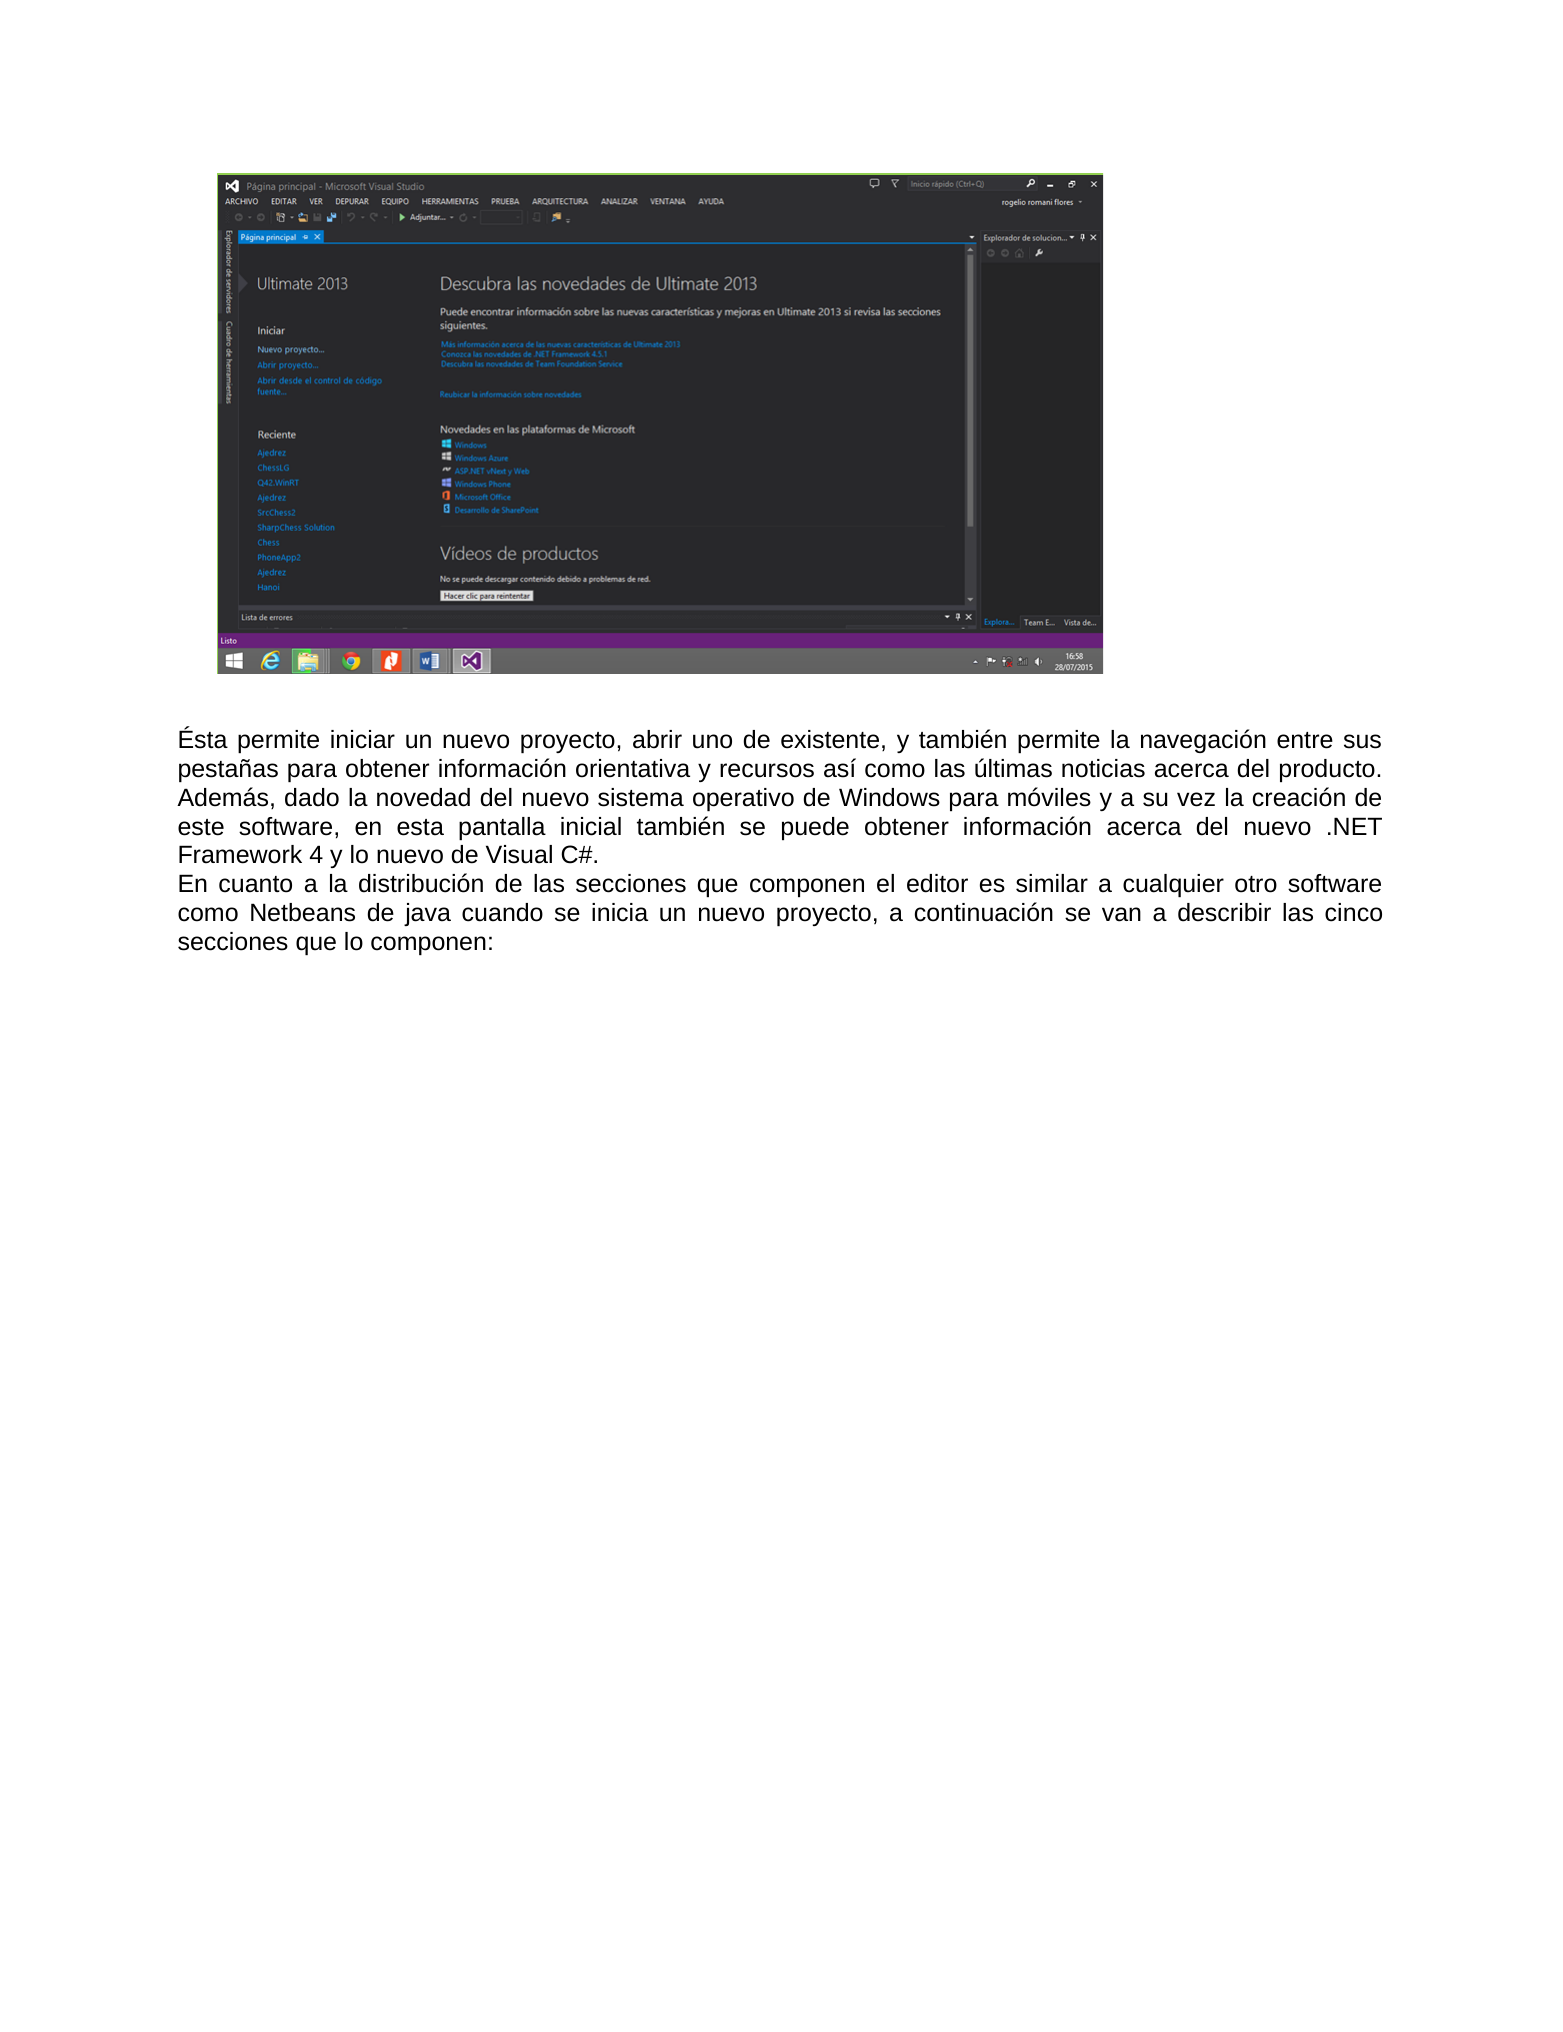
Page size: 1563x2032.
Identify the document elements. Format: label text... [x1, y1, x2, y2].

picture [215, 173, 1103, 673]
text Ésta permite iniciar un nuevo proyecto, abrir uno de existente, y también permite la navegación entre sus pestañas para obtener información orientativa y recursos así como las últimas noticias acerca del producto. Además, dado la novedad del nuevo sistema operativo de Windows para móviles y a su vez la creación de este software, en esta pantalla inicial también se puede obtener información acerca del nuevo .NET Framework 4 y lo nuevo de Visual C#. [177, 725, 1385, 869]
text En cuanto a la distribución de las secciones que componen el editor es similar a cualquier otro software como Netbeans de java cuando se inicia un nuevo proyecto, a continuación se van a describir las cinco secciones que lo componen: [177, 869, 1385, 955]
